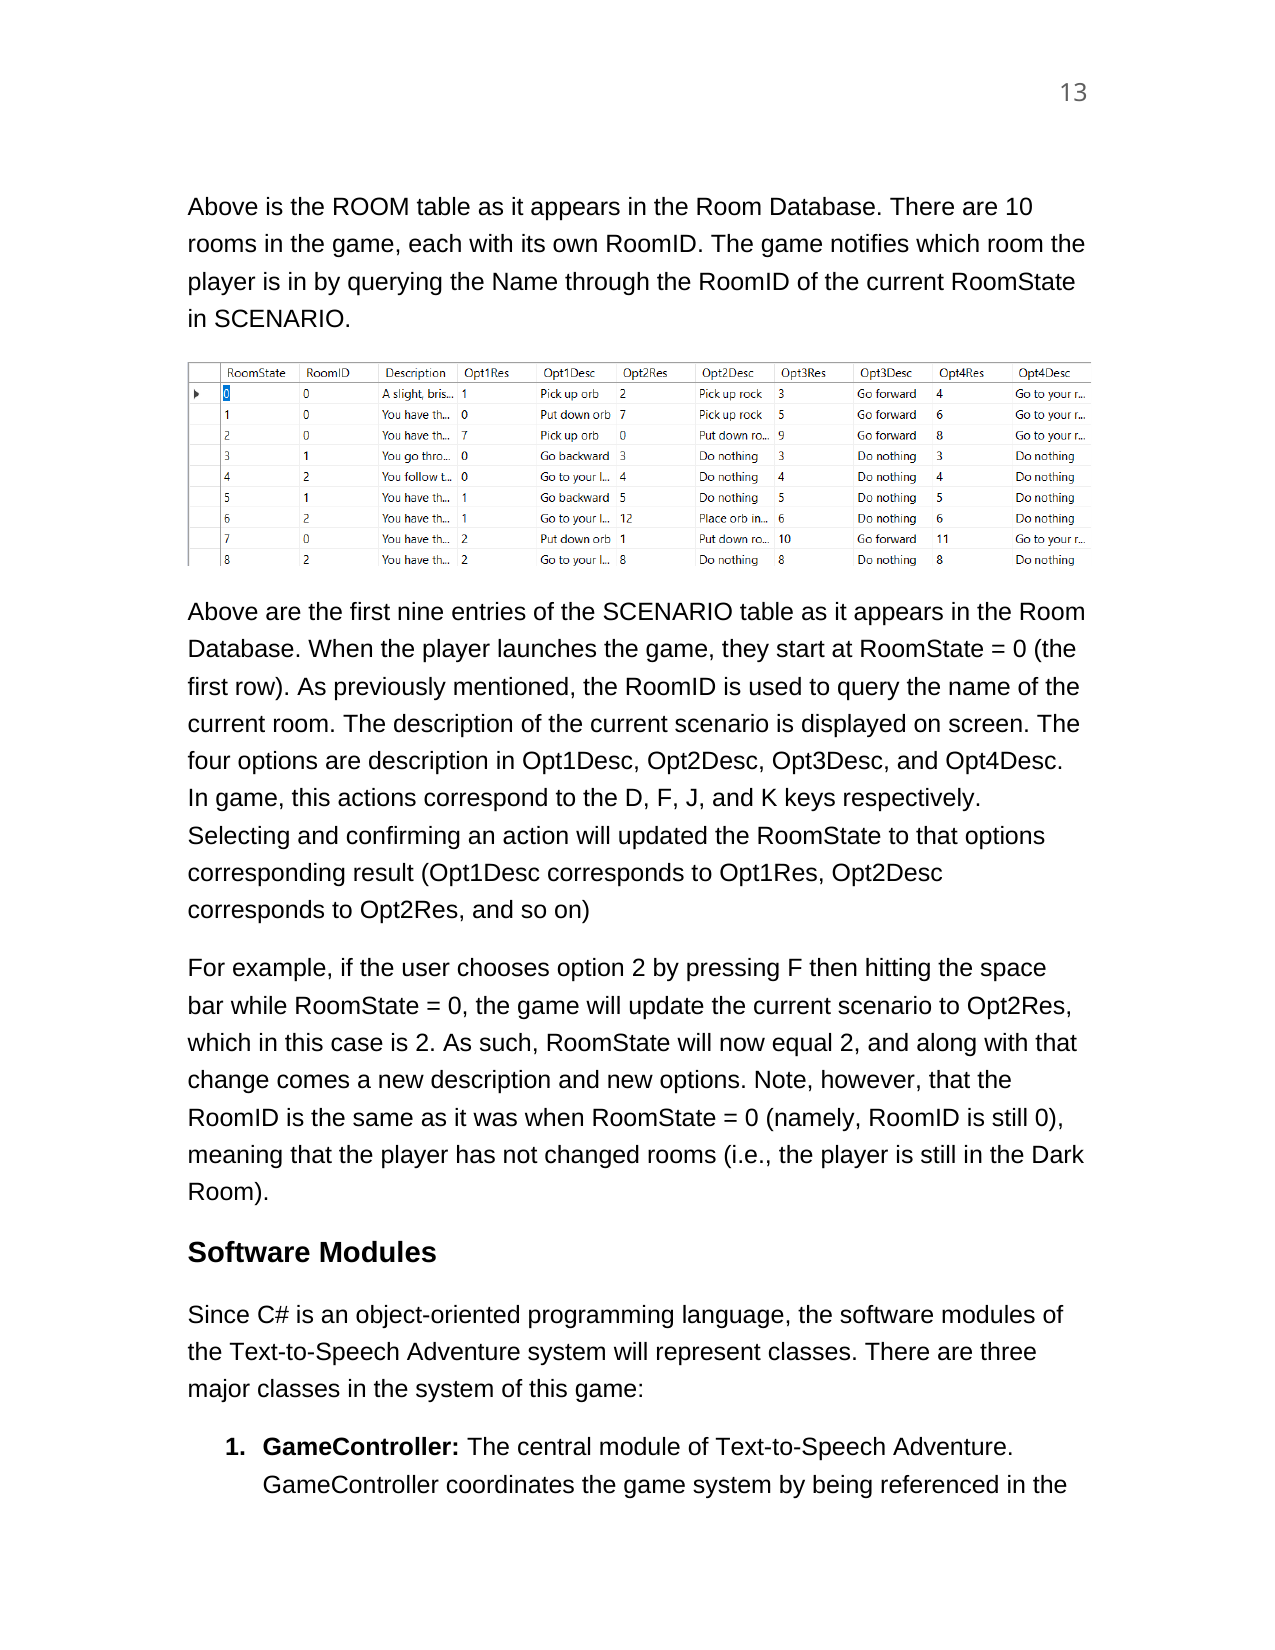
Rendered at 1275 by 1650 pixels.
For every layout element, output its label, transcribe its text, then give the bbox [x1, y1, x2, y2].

text Above are the first nine entries of the SCENARIO table as it appears in the Room Database. When the player launches the game, they start at RoomState = 0 (the first row). As previously mentioned, the RoomID is used to query the name of the current room. The description of the current scenario is displayed on screen. The four options are description in Opt1Desc, Opt2Desc, Opt3Desc, and Opt4Desc. In game, this actions correspond to the D, F, J, and K keys respectively. Selecting and confirming an action will updated the RoomState to that options corresponding result (Opt1Desc corresponds to Opt1Res, Opt2Desc corresponds to Opt2Res, and so on) [187, 597, 1087, 924]
text Above is the ROOM table as it appears in the Room Database. There are 10 rooms in the game, each with its own RoomID. The game notifies which room the player is in by querying the Name through the RoomID of the current RoomState in SCENARIO. [187, 150, 1087, 333]
picture [187, 362, 1092, 566]
text Since C# is an object-oriented programming language, the software modules of the Text-to-Speech Adventure system will represent classes. There are three major classes in the system of this game: [187, 1299, 1087, 1403]
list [225, 1432, 1087, 1498]
text For example, if the user chooses option 2 by pressing F then hitting the space bar while RoomState = 0, the game will update the current scenario to Opt2Res, which in this case is 2. As such, RoomState will now equal 2, and along with that change comes a new description and new options. Note, however, that the RoomID is the same as it was when RoomState = 0 (namely, RoomID is still 0), meaning that the player has not changed rooms (i.e., the player is still in the Dark Room). [187, 953, 1087, 1206]
text Software Modules [187, 1235, 1087, 1269]
